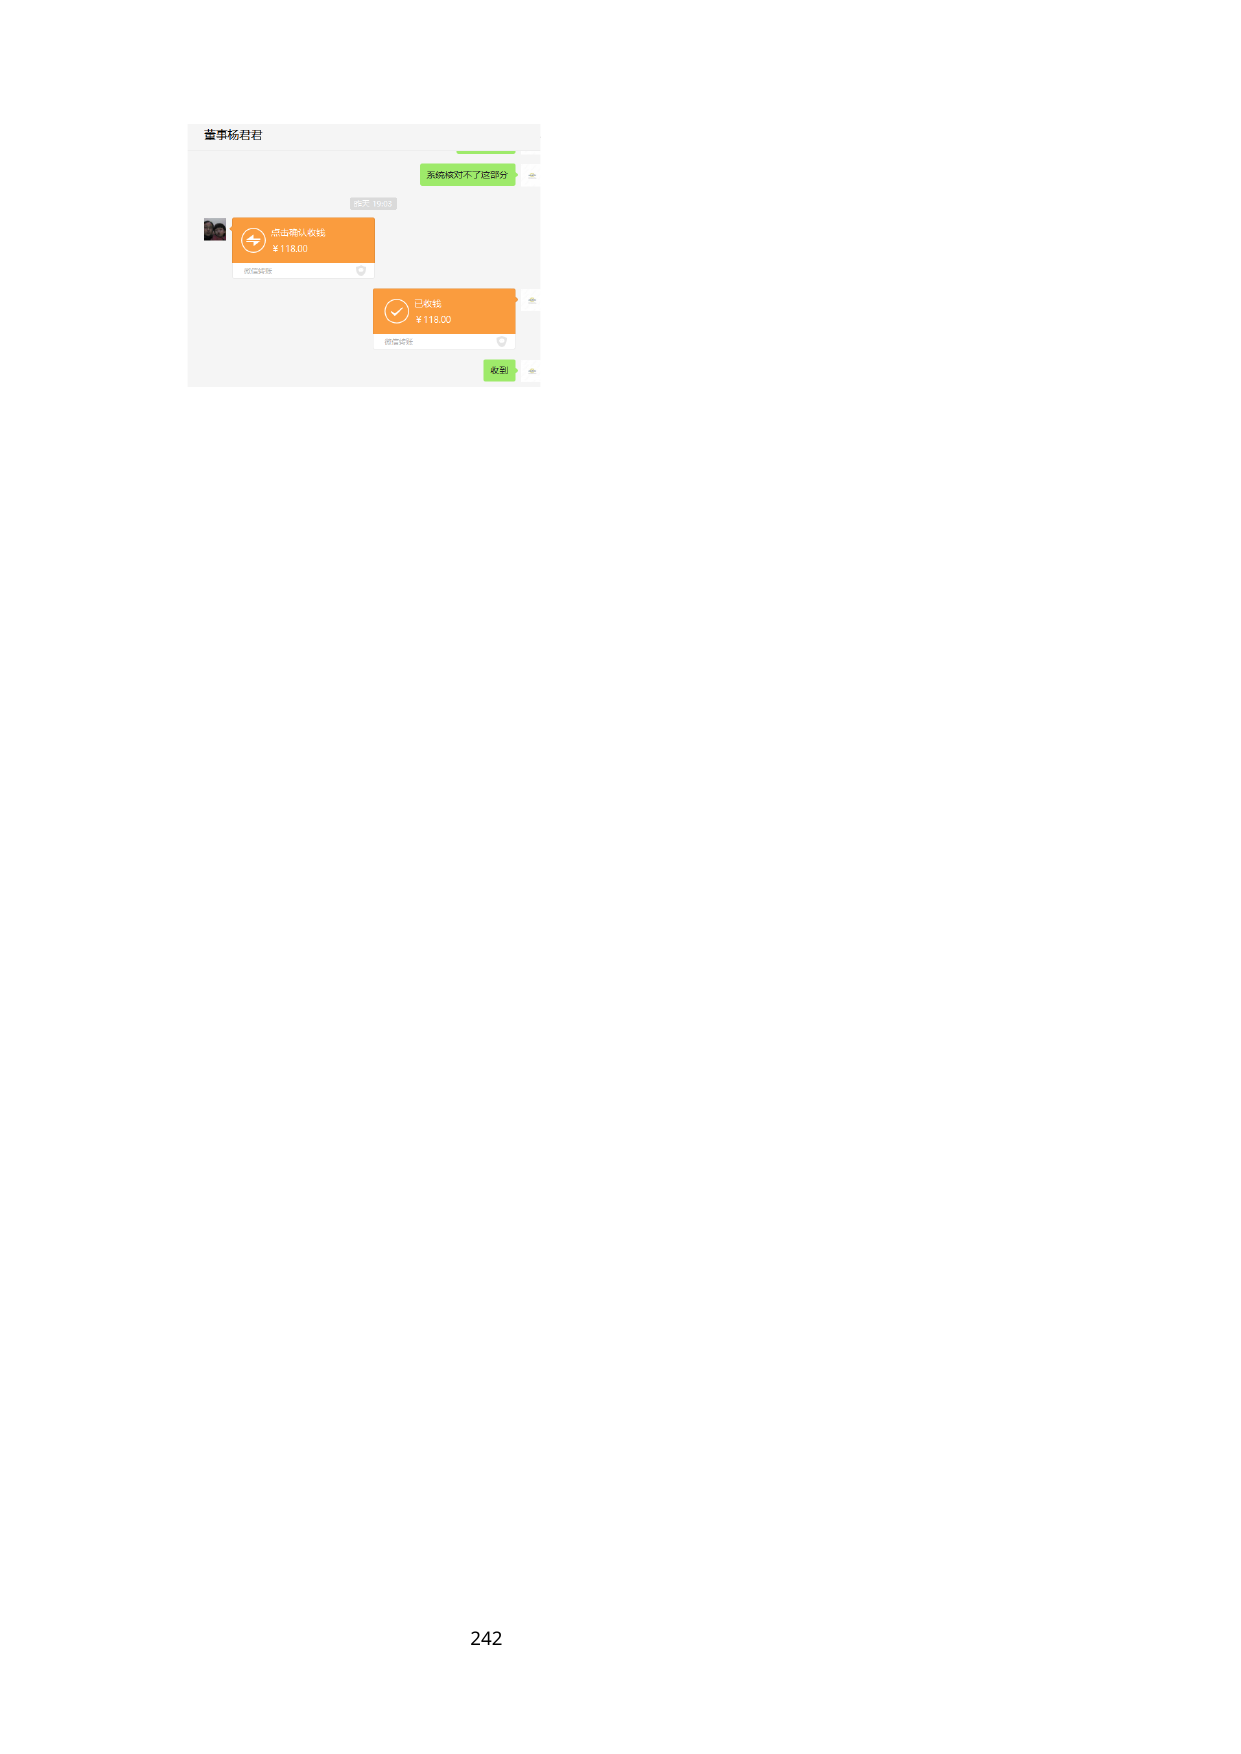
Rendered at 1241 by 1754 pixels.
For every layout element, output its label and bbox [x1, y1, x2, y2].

picture [187, 124, 541, 387]
